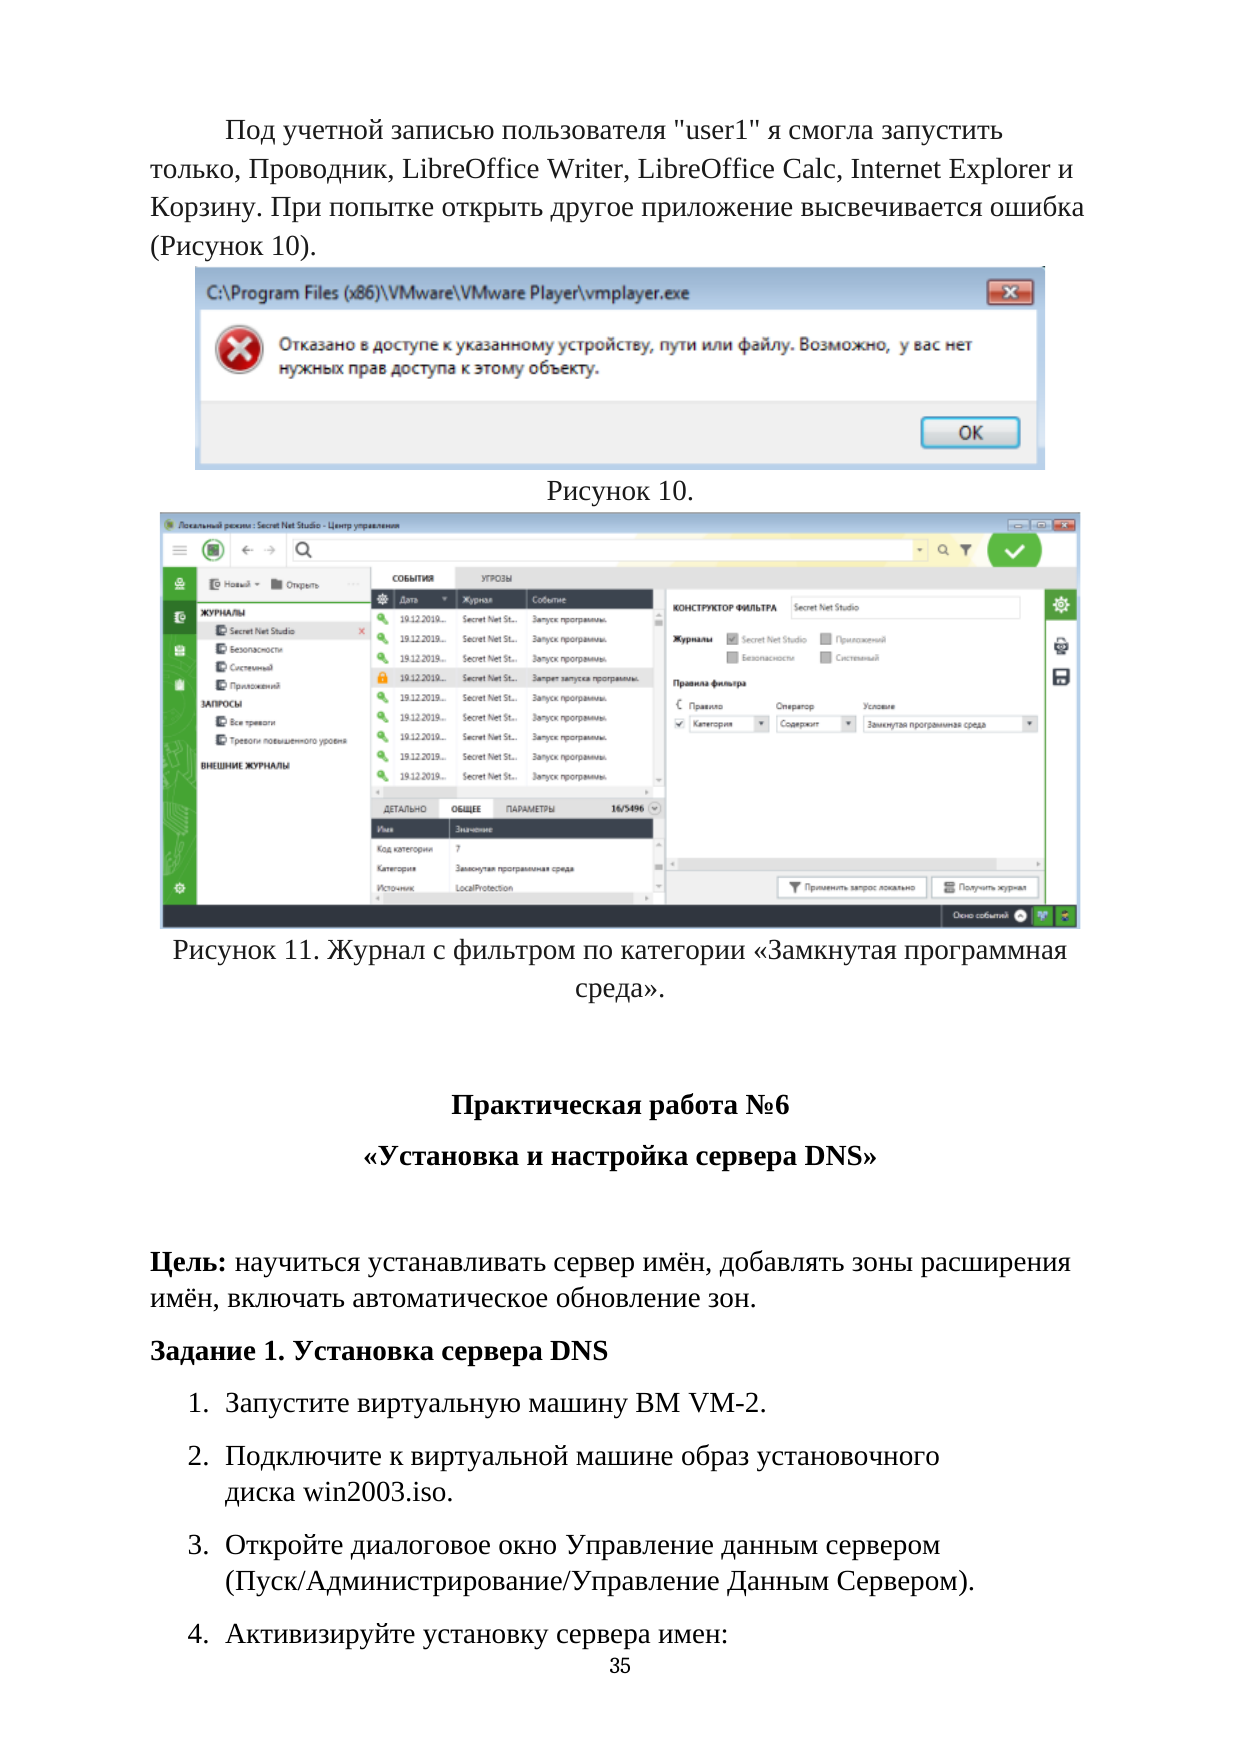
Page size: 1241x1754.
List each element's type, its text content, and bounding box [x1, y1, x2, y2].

picture [195, 266, 1046, 470]
text Цель: научиться устанавливать сервер имён, добавлять зоны расширения имён, включать автоматическое обновление зон. [150, 1244, 1090, 1313]
subtitle Практическая работа №6 [150, 1087, 1090, 1121]
picture [159, 512, 1081, 929]
text «Установка и настройка сервера DNS» [150, 1138, 1090, 1172]
text Рисунок 11. Журнал с фильтром по категории «Замкнутая программная среда». [150, 932, 1090, 1004]
list Подключите к виртуальной машине образ установочного диска win2003.iso. [187, 1438, 1090, 1508]
list Откройте диалоговое окно Управление данным сервером (Пуск/Администрирование/Управление Данным Сервером). [187, 1527, 1090, 1597]
text Рисунок 10. [150, 473, 1090, 507]
list Запустите виртуальную машину ВМ VM-2. [187, 1385, 1090, 1419]
text Задание 1. Установка сервера DNS [150, 1333, 1090, 1366]
list Активизируйте установку сервера имен: [187, 1616, 1090, 1650]
text Под учетной записью пользователя "user1" я смогла запустить только, Проводник, LibreOffice Writer, LibreOffice Calc, Internet Explorer и Корзину. При попытке открыть другое приложение высвечивается ошибка (Рисунок 10). [150, 112, 1090, 261]
